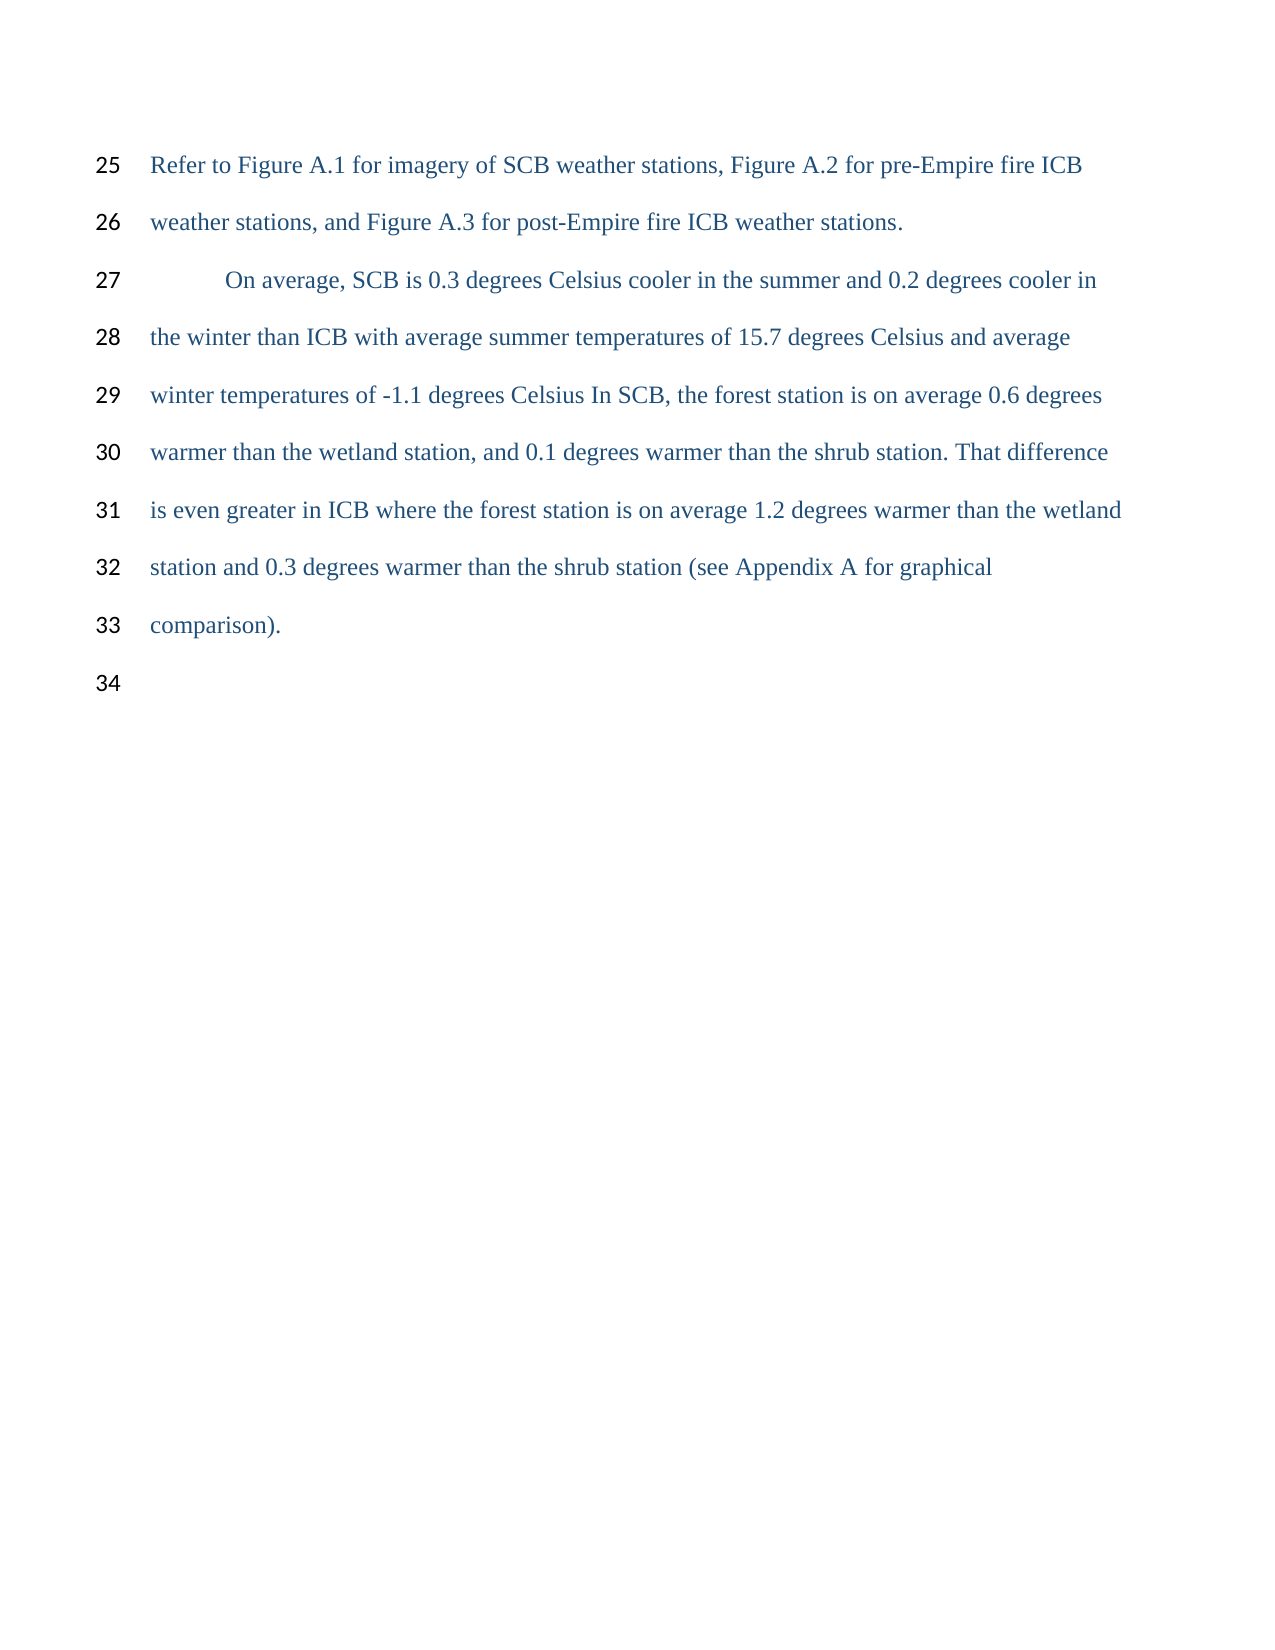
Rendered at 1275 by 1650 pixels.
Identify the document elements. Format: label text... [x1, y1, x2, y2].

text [150, 150, 1125, 236]
text On average, SCB is 0.3 degrees Celsius cooler in the summer and 0.2 degrees cooler in the winter than ICB with average summer temperatures of 15.7 degrees Celsius and average winter temperatures of -1.1 degrees Celsius In SCB, the forest station is on average 0.6 degrees warmer than the wetland station, and 0.1 degrees warmer than the shrub station. That difference is even greater in ICB where the forest station is on average 1.2 degrees warmer than the wetland station and 0.3 degrees warmer than the shrub station (see Appendix A for graphical comparison). [150, 265, 1125, 639]
